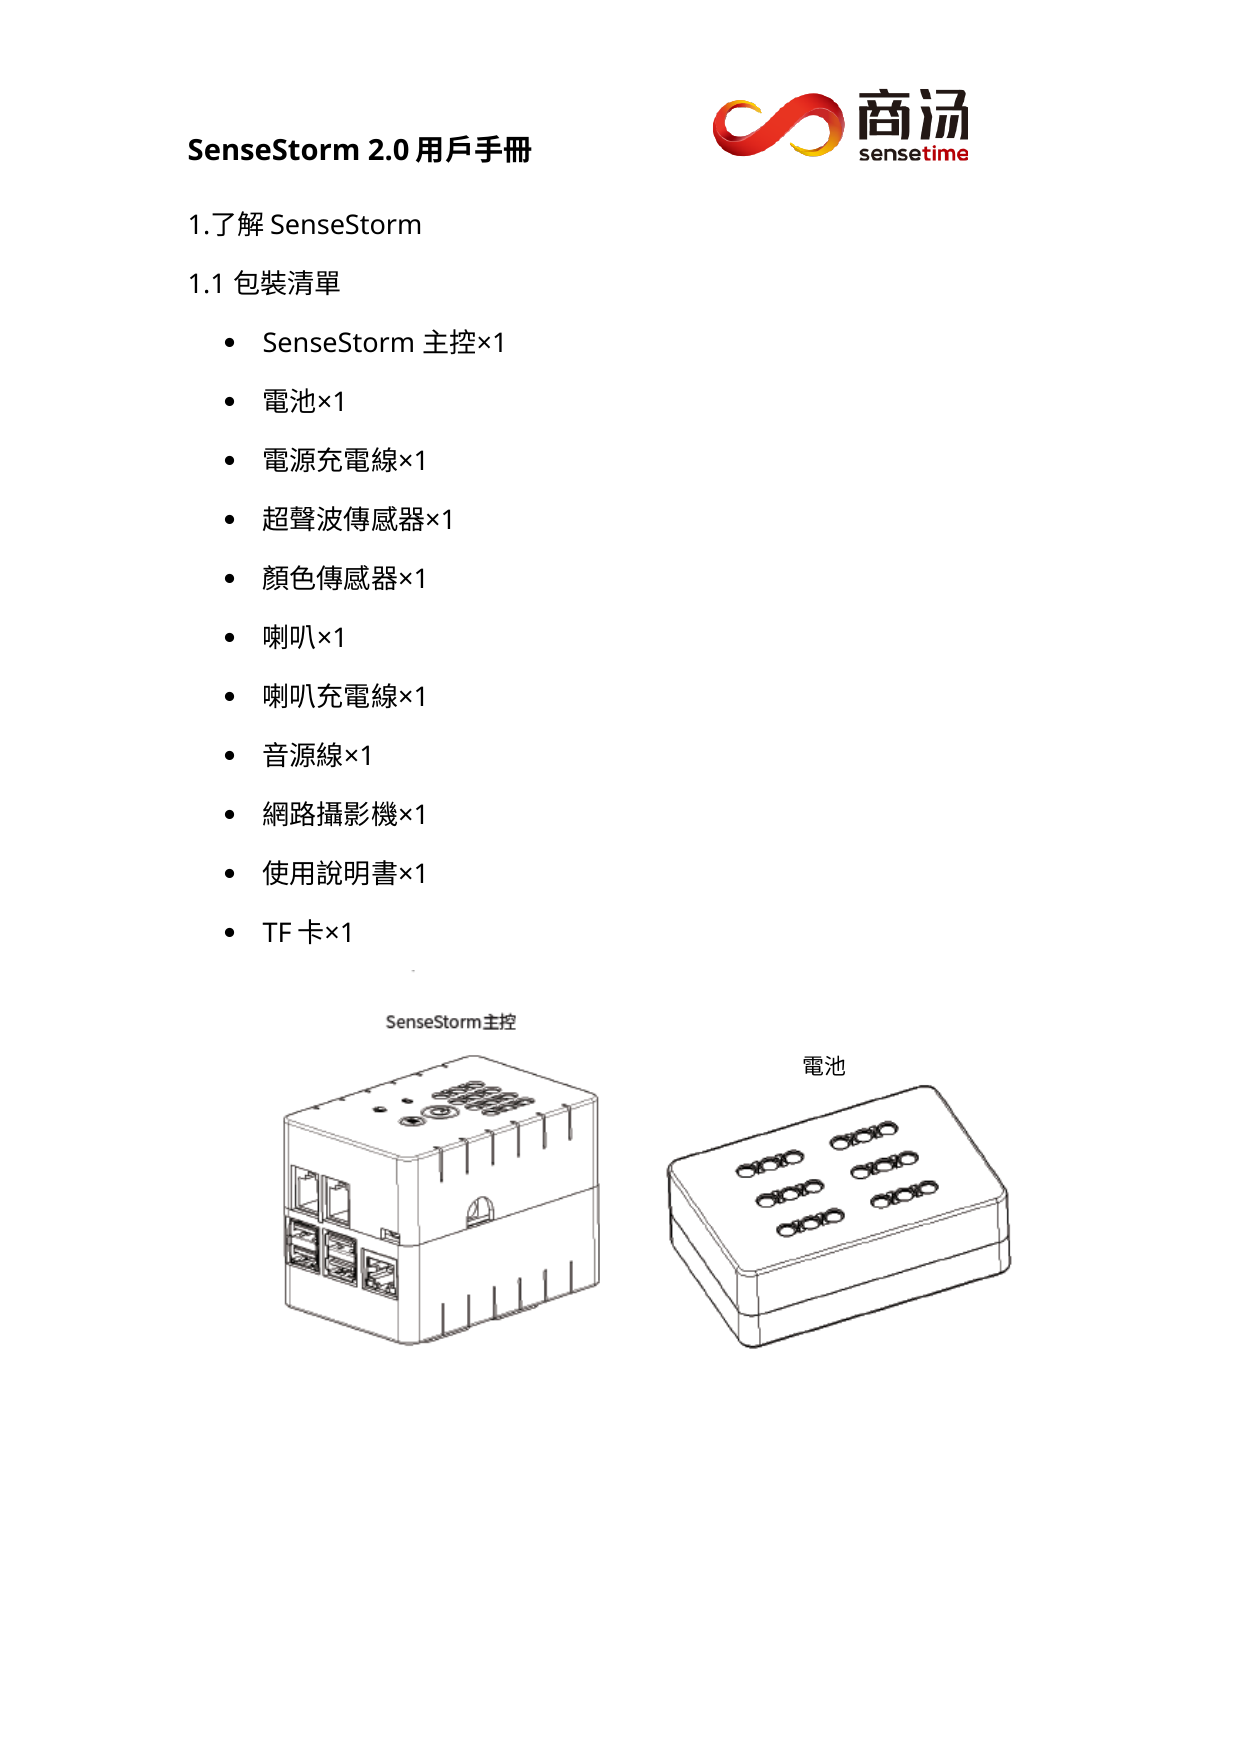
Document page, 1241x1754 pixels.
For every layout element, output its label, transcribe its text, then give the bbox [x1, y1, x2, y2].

picture [712, 88, 968, 161]
text 1.1 包裝清單 [187, 262, 1053, 301]
list 音源線×1 [225, 734, 1053, 774]
picture [231, 970, 1097, 1376]
list 喇叭×1 [225, 616, 1053, 656]
text 1.了解SenseStorm [187, 203, 1053, 242]
list TF卡×1 [225, 911, 1053, 951]
list 超聲波傳感器×1 [225, 498, 1053, 537]
list 使用說明書×1 [225, 852, 1053, 892]
list 喇叭充電線×1 [225, 675, 1053, 714]
list 網路攝影機×1 [225, 793, 1053, 833]
list 電池×1 [225, 380, 1053, 419]
list 顏色傳感器×1 [225, 557, 1053, 596]
list SenseStorm 主控×1 [225, 321, 1053, 360]
list 電源充電線×1 [225, 439, 1053, 478]
